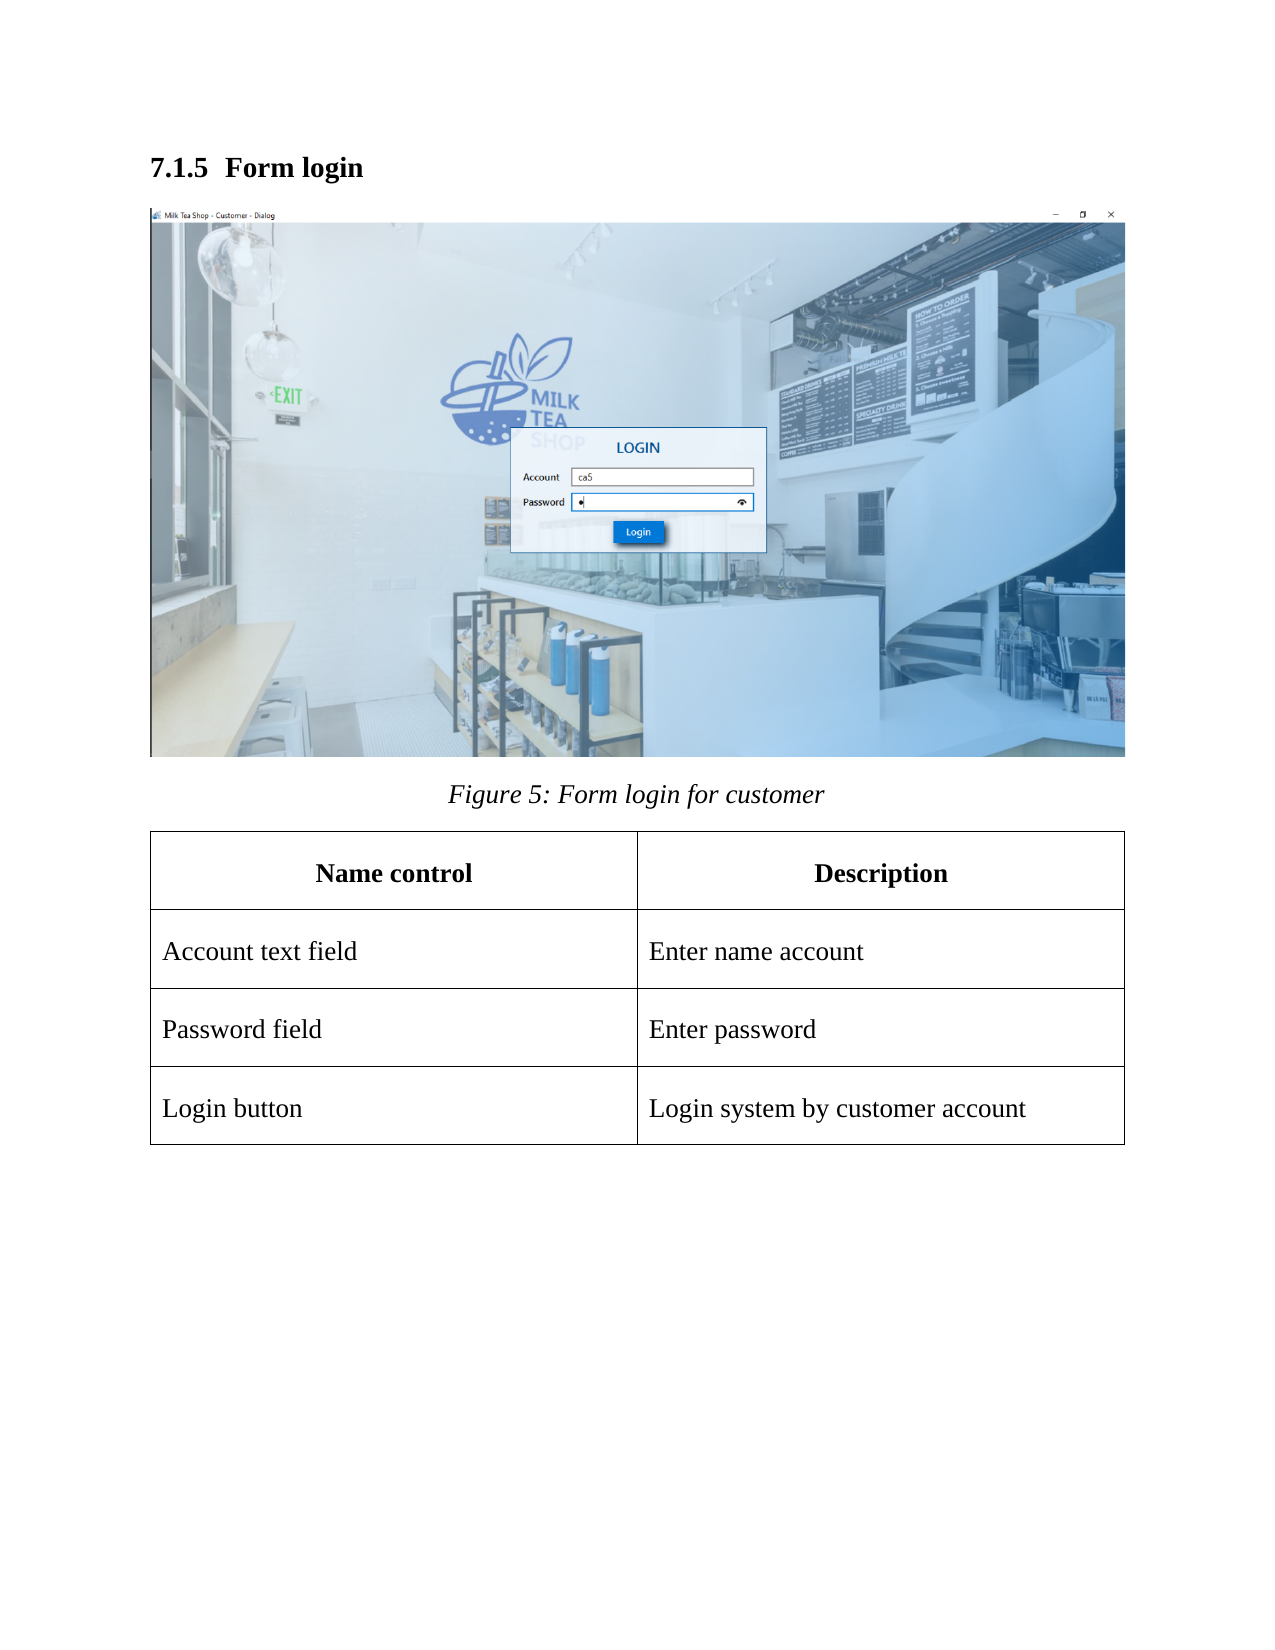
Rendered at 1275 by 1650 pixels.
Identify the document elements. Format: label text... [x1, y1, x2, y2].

picture [150, 208, 1125, 757]
table_cell Login system by customer account [638, 1067, 1124, 1144]
table_cell Account text field [151, 910, 637, 987]
table_header Description [638, 832, 1124, 909]
table_cell Password field [151, 989, 637, 1066]
subtitle Form login [150, 150, 1125, 183]
table_header Name control [151, 832, 637, 909]
table_cell Enter name account [638, 910, 1124, 987]
table_cell Login button [151, 1067, 637, 1144]
table_cell Enter password [638, 989, 1124, 1066]
